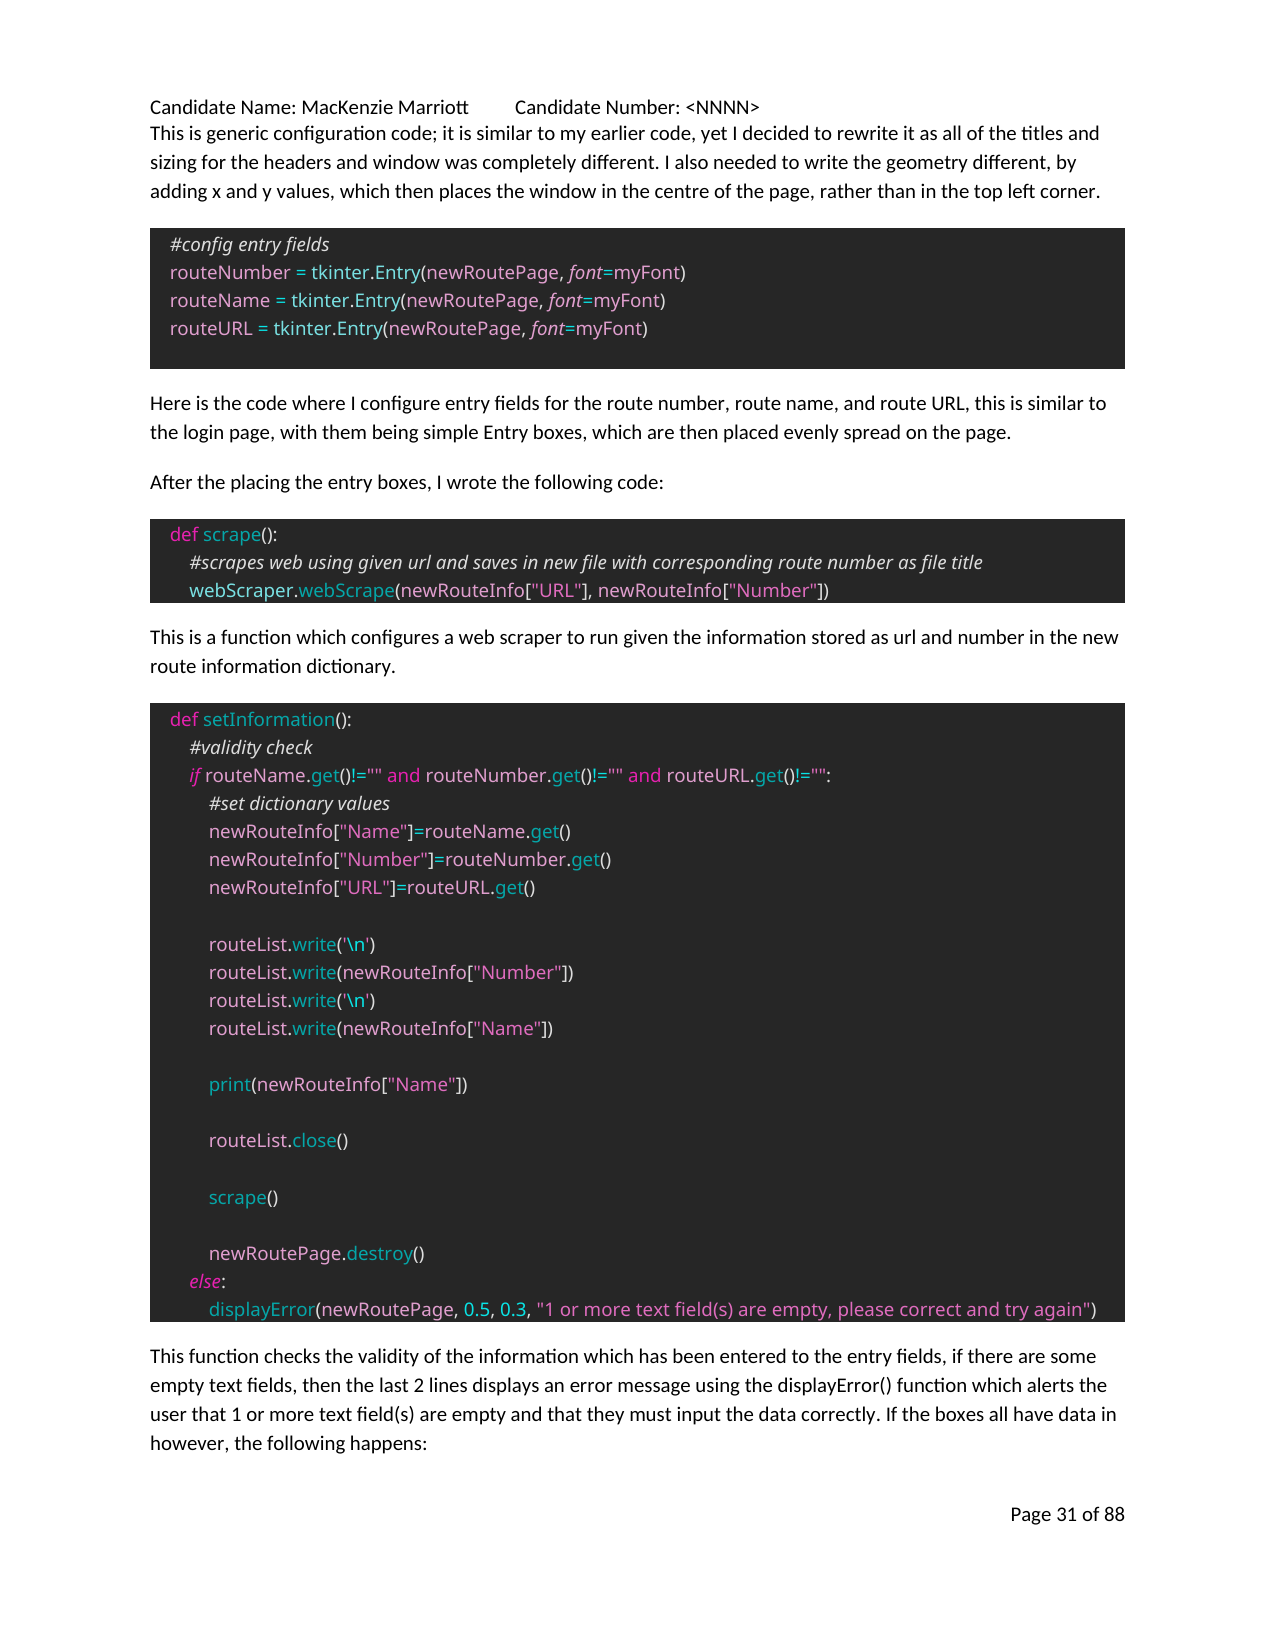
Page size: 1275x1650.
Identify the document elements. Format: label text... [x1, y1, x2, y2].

text else: [150, 1266, 1125, 1294]
text routeNumber = tkinter.Entry(newRoutePage, font=myFont) [150, 256, 1125, 284]
text #set dictionary values [150, 788, 1125, 816]
text routeList.close() [150, 1125, 1125, 1153]
text routeList.write('\n') [150, 984, 1125, 1013]
text routeList.write(newRouteInfo["Name"]) [150, 1013, 1125, 1041]
text if routeName.get()!="" and routeNumber.get()!="" and routeURL.get()!="": [150, 759, 1125, 788]
text #scrapes web using given url and saves in new file with corresponding route number as file title [150, 547, 1125, 575]
text newRouteInfo["URL"]=routeURL.get() [150, 872, 1125, 900]
text def scrape(): [150, 519, 1125, 547]
text newRoutePage.destroy() [150, 1238, 1125, 1266]
text scrape() [150, 1181, 1125, 1209]
text routeList.write('\n') [150, 928, 1125, 956]
text routeName = tkinter.Entry(newRoutePage, font=myFont) [150, 284, 1125, 313]
text After the placing the entry boxes, I wrote the following code: [150, 469, 1125, 494]
text newRouteInfo["Number"]=routeNumber.get() [150, 844, 1125, 872]
text newRouteInfo["Name"]=routeName.get() [150, 816, 1125, 844]
text routeURL = tkinter.Entry(newRoutePage, font=myFont) [150, 313, 1125, 341]
text print(newRouteInfo["Name"]) [150, 1069, 1125, 1097]
text webScraper.webScrape(newRouteInfo["URL"], newRouteInfo["Number"]) [150, 575, 1125, 603]
text #config entry fields [150, 228, 1125, 256]
text This is generic configuration code; it is similar to my earlier code, yet I decided to rewrite it as all of the titles and sizing for the headers and window was completely different. I also needed to write the geometry different, by adding x and y values, which then places the window in the centre of the page, rather than in the top left corner. [150, 120, 1125, 204]
text displayError(newRoutePage, 0.5, 0.3, "1 or more text field(s) are empty, please correct and try again") [150, 1294, 1125, 1322]
text Here is the code where I configure entry fields for the route number, route name, and route URL, this is similar to the login page, with them being simple Entry boxes, which are then placed evenly spread on the page. [150, 390, 1125, 444]
text #validity check [150, 731, 1125, 759]
text def setInformation(): [150, 703, 1125, 731]
text This is a function which configures a web scraper to run given the information stored as url and number in the new route information dictionary. [150, 624, 1125, 679]
text This function checks the validity of the information which has been entered to the entry fields, if there are some empty text fields, then the last 2 lines displays an error message using the displayError() function which alerts the user that 1 or more text field(s) are empty and that they must input the data correctly. If the boxes all have data in however, the following happens: [150, 1343, 1125, 1456]
text routeList.write(newRouteInfo["Number"]) [150, 956, 1125, 984]
